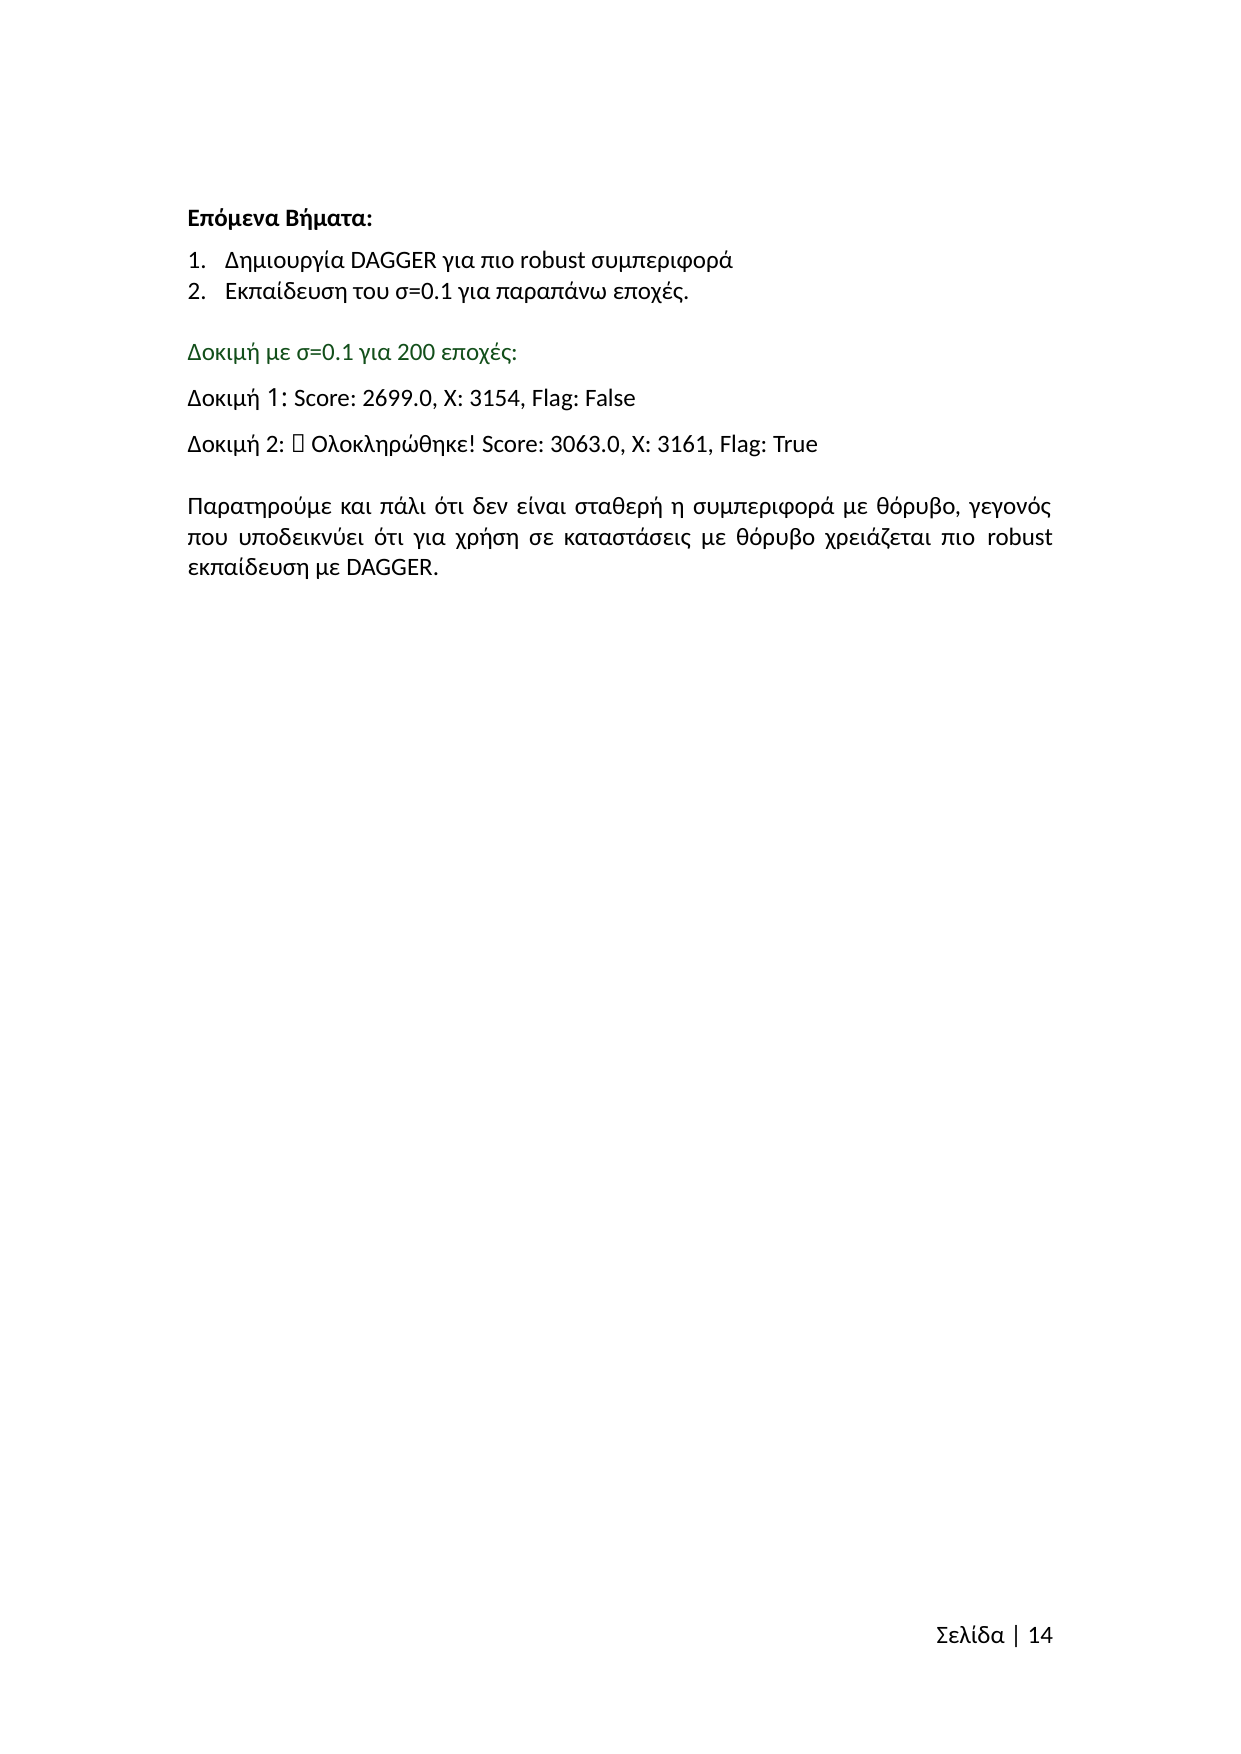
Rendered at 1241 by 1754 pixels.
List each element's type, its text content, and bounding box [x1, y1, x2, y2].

list Δημιουργία DAGGER για πιο robust συμπεριφορά [187, 245, 1053, 275]
list Εκπαίδευση του σ=0.1 για παραπάνω εποχές. [187, 275, 1053, 306]
text Δοκιμή 2: ✅ Ολοκληρώθηκε! Score: 3063.0, X: 3161, Flag: True [187, 426, 1053, 460]
text Δοκιμή με σ=0.1 για 200 εποχές: [187, 336, 1053, 367]
text Παρατηρούμε και πάλι ότι δεν είναι σταθερή η συμπεριφορά με θόρυβο, γεγονός που υποδεικνύει ότι για χρήση σε καταστάσεις με θόρυβο χρειάζεται πιο robust εκπαίδευση με DAGGER. [187, 490, 1053, 582]
text Δοκιμή 1: Score: 2699.0, X: 3154, Flag: False [187, 379, 1053, 413]
text Επόμενα Βήματα: [187, 202, 1053, 232]
